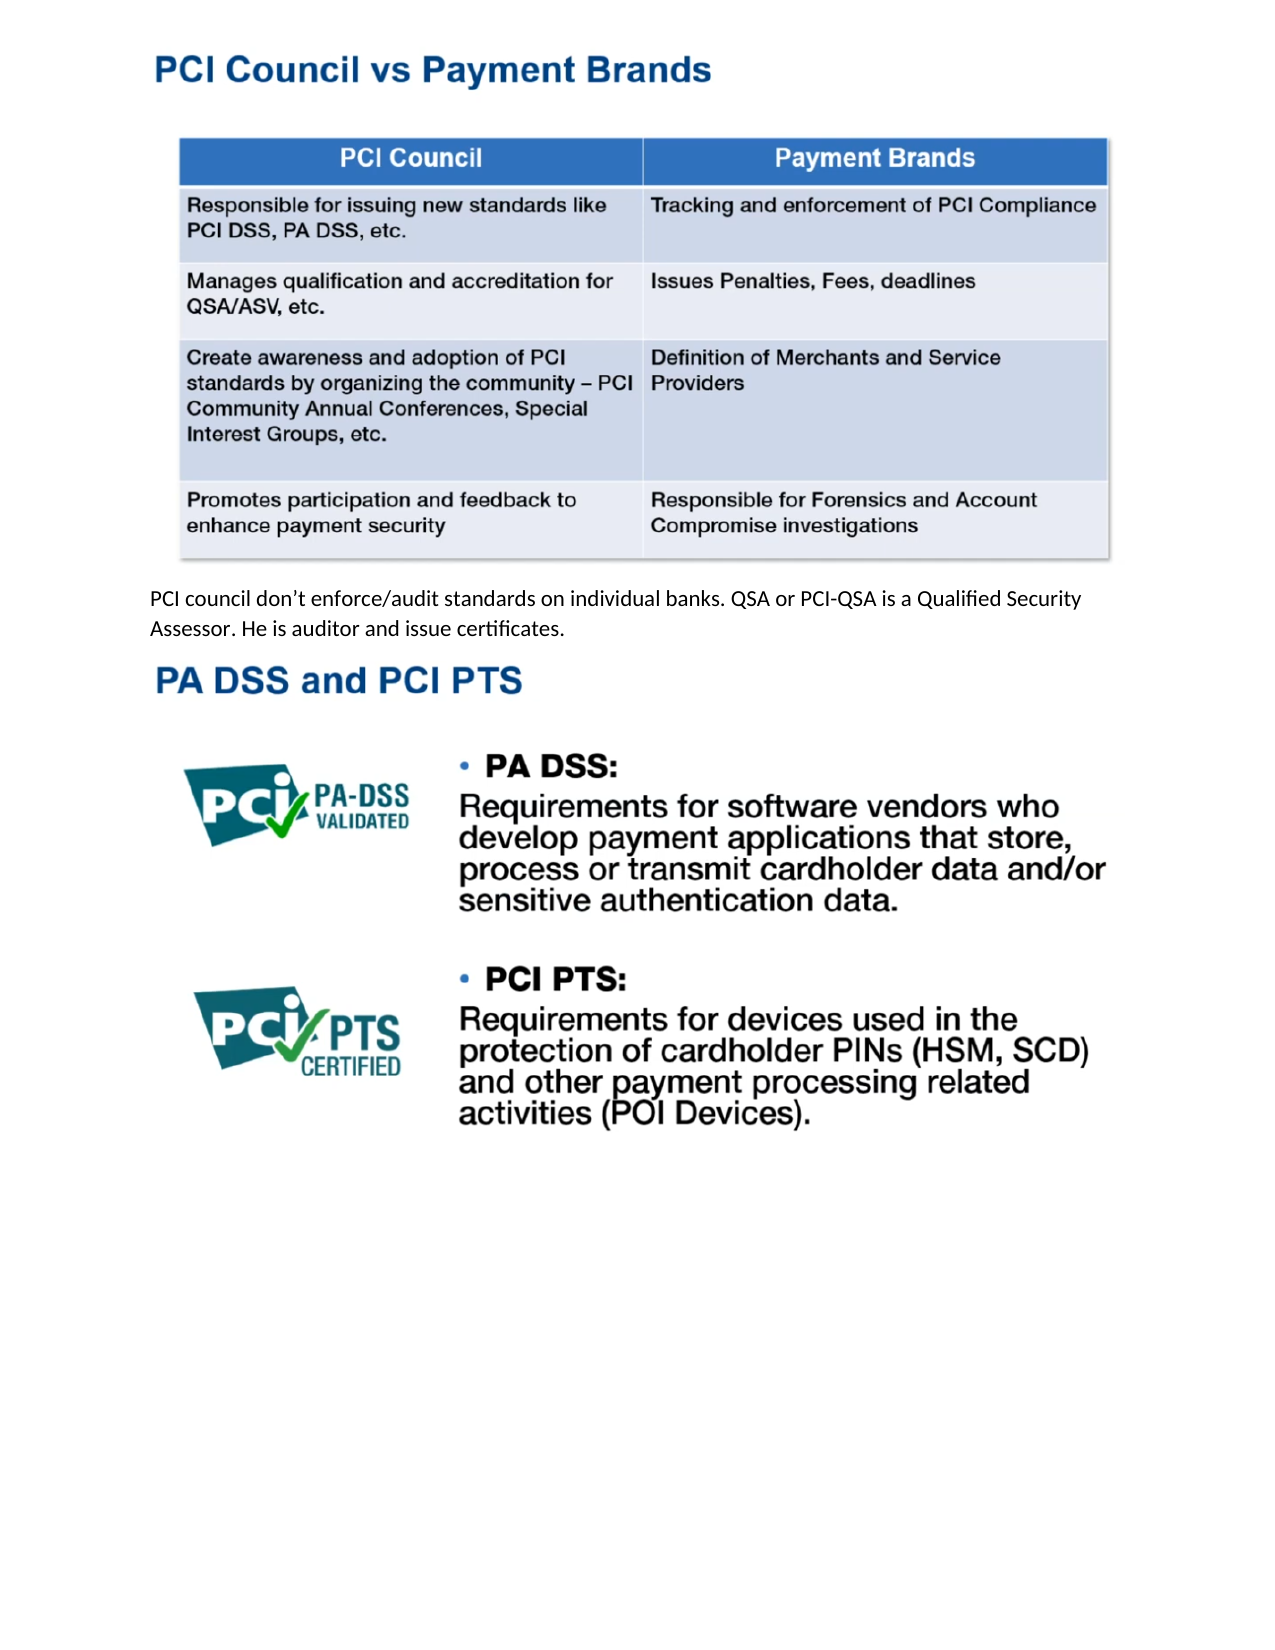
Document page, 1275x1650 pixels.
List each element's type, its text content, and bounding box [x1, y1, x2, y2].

picture [150, 661, 1125, 1138]
text PCI council don’t enforce/audit standards on individual banks. QSA or PCI-QSA is a Qualified Security Assessor. He is auditor and issue certificates. [150, 584, 1125, 642]
picture [150, 46, 1125, 566]
